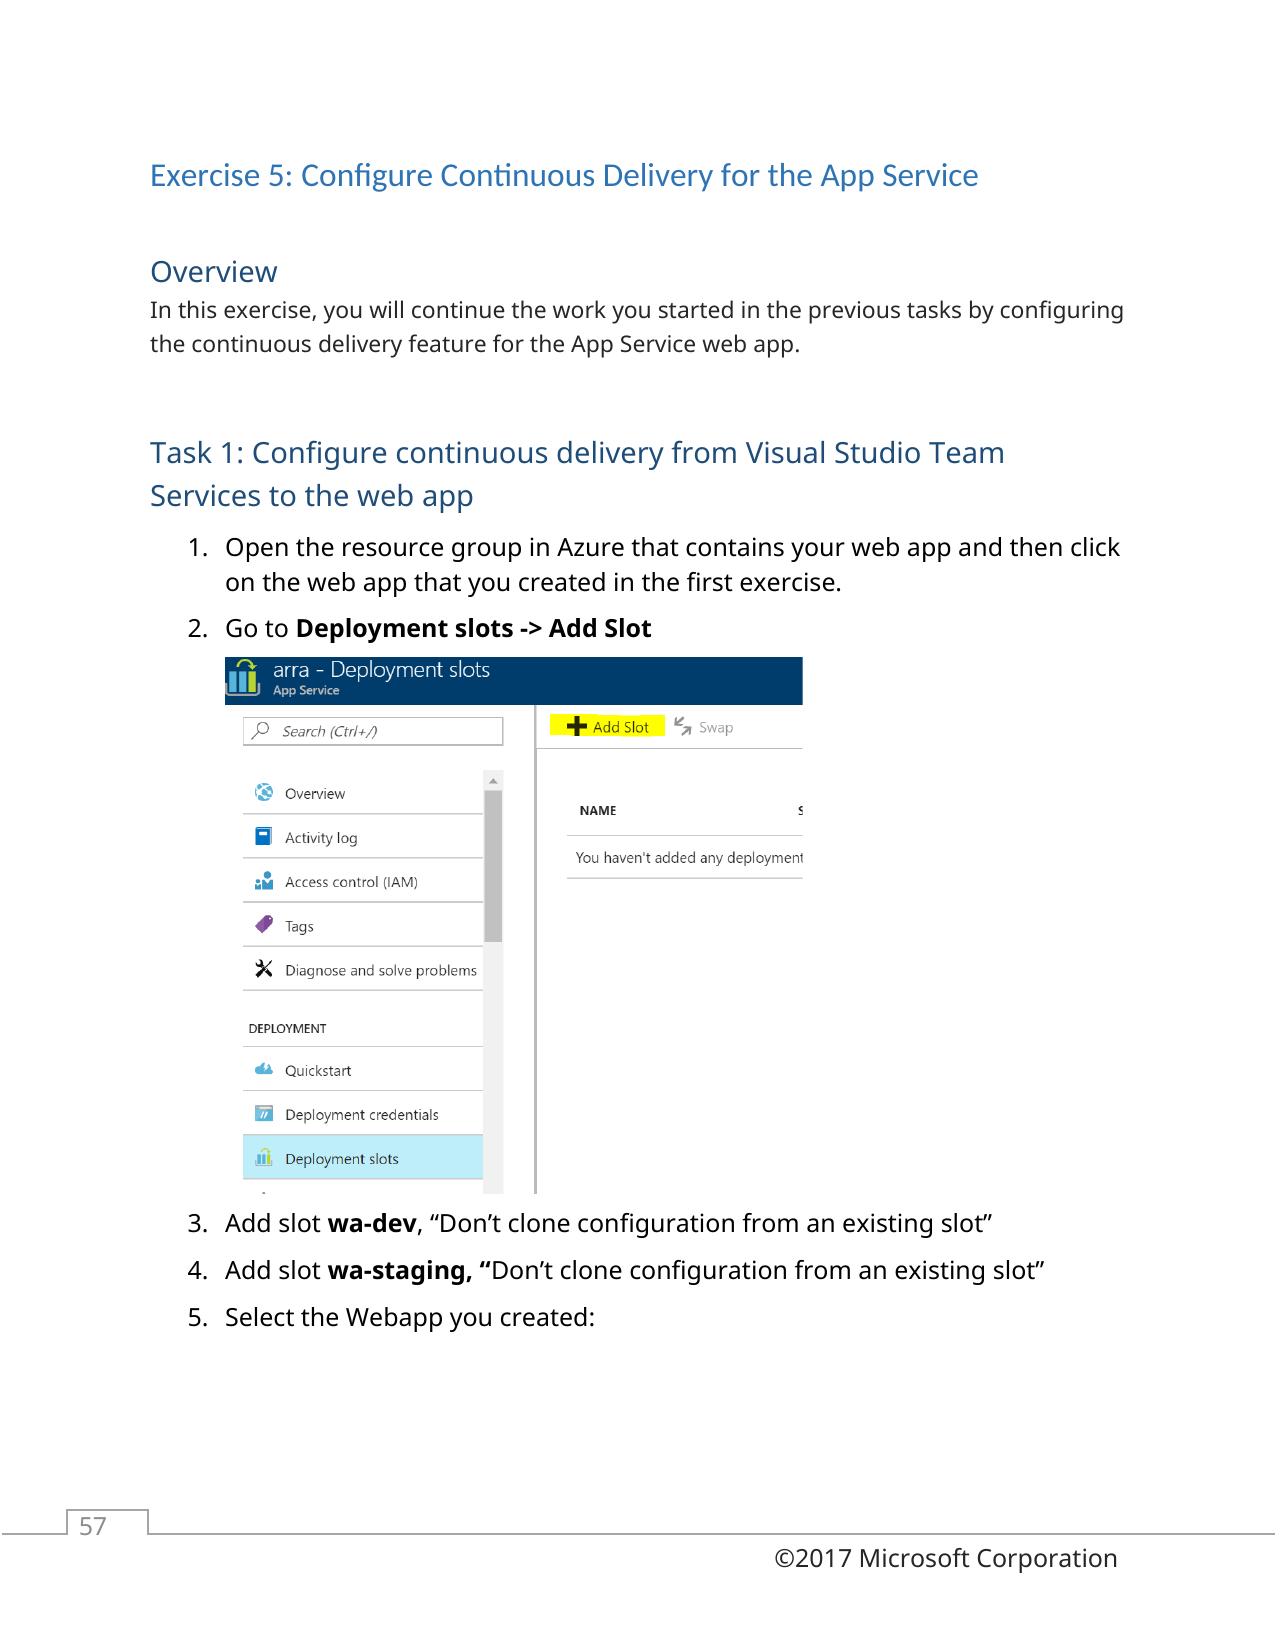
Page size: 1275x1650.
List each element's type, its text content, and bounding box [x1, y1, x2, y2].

list Select the Webapp you created: [187, 1299, 1125, 1333]
subtitle Task 1: Configure continuous delivery from Visual Studio Team Services to the web app [150, 432, 1125, 514]
list Open the resource group in Azure that contains your web app and then click on the web app that you created in the first exercise. [187, 530, 1125, 598]
picture [225, 657, 803, 1194]
subtitle Exercise 5: Configure Continuous Delivery for the App Service [150, 154, 1125, 195]
text In this exercise, you will continue the work you started in the previous tasks by configuring the continuous delivery feature for the App Service web app. [150, 294, 1125, 359]
subtitle Overview [150, 252, 1125, 291]
list Go to Deployment slots -> Add Slot [187, 611, 1125, 645]
list Add slot wa-dev, “Don’t clone configuration from an existing slot” [187, 1206, 1125, 1240]
list Add slot wa-staging, “Don’t clone configuration from an existing slot” [187, 1253, 1125, 1287]
